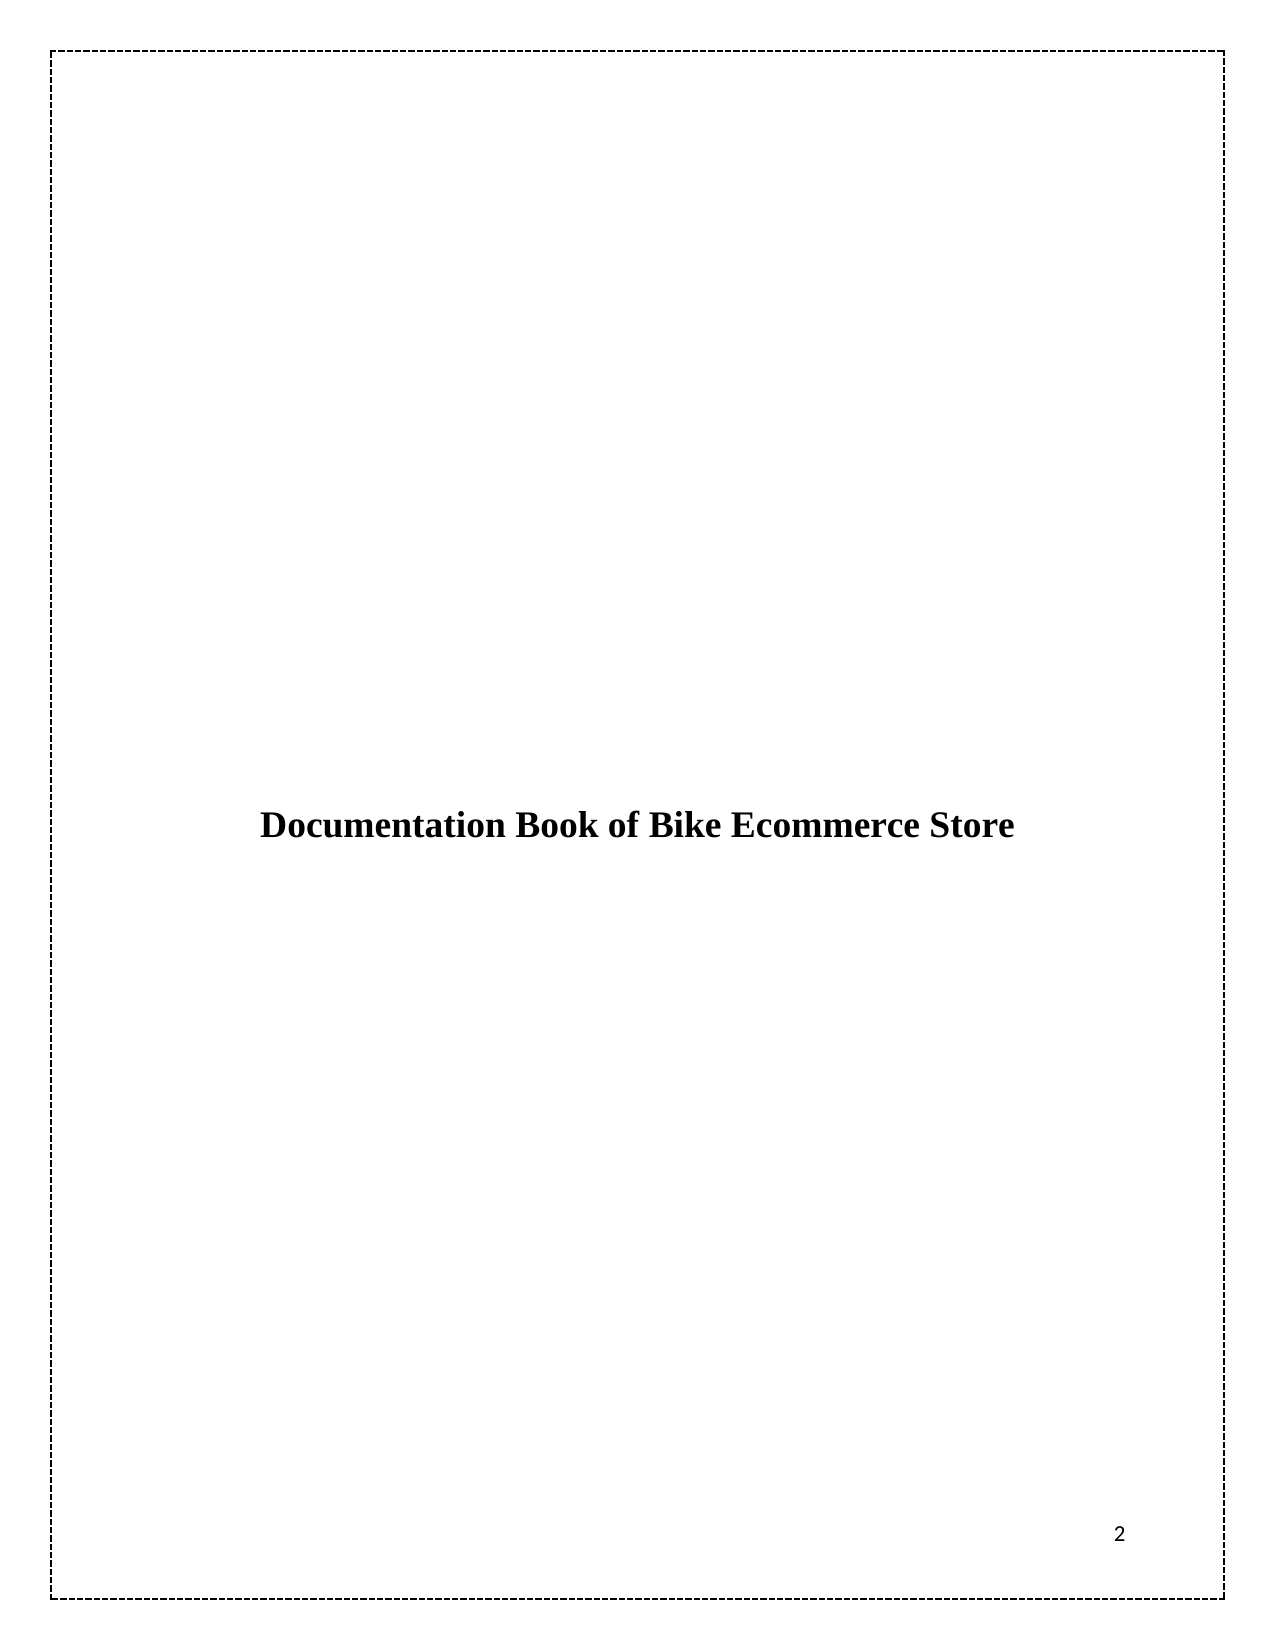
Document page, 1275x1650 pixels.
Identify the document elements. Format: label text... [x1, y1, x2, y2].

text Documentation Book of Bike Ecommerce Store [150, 803, 1125, 846]
